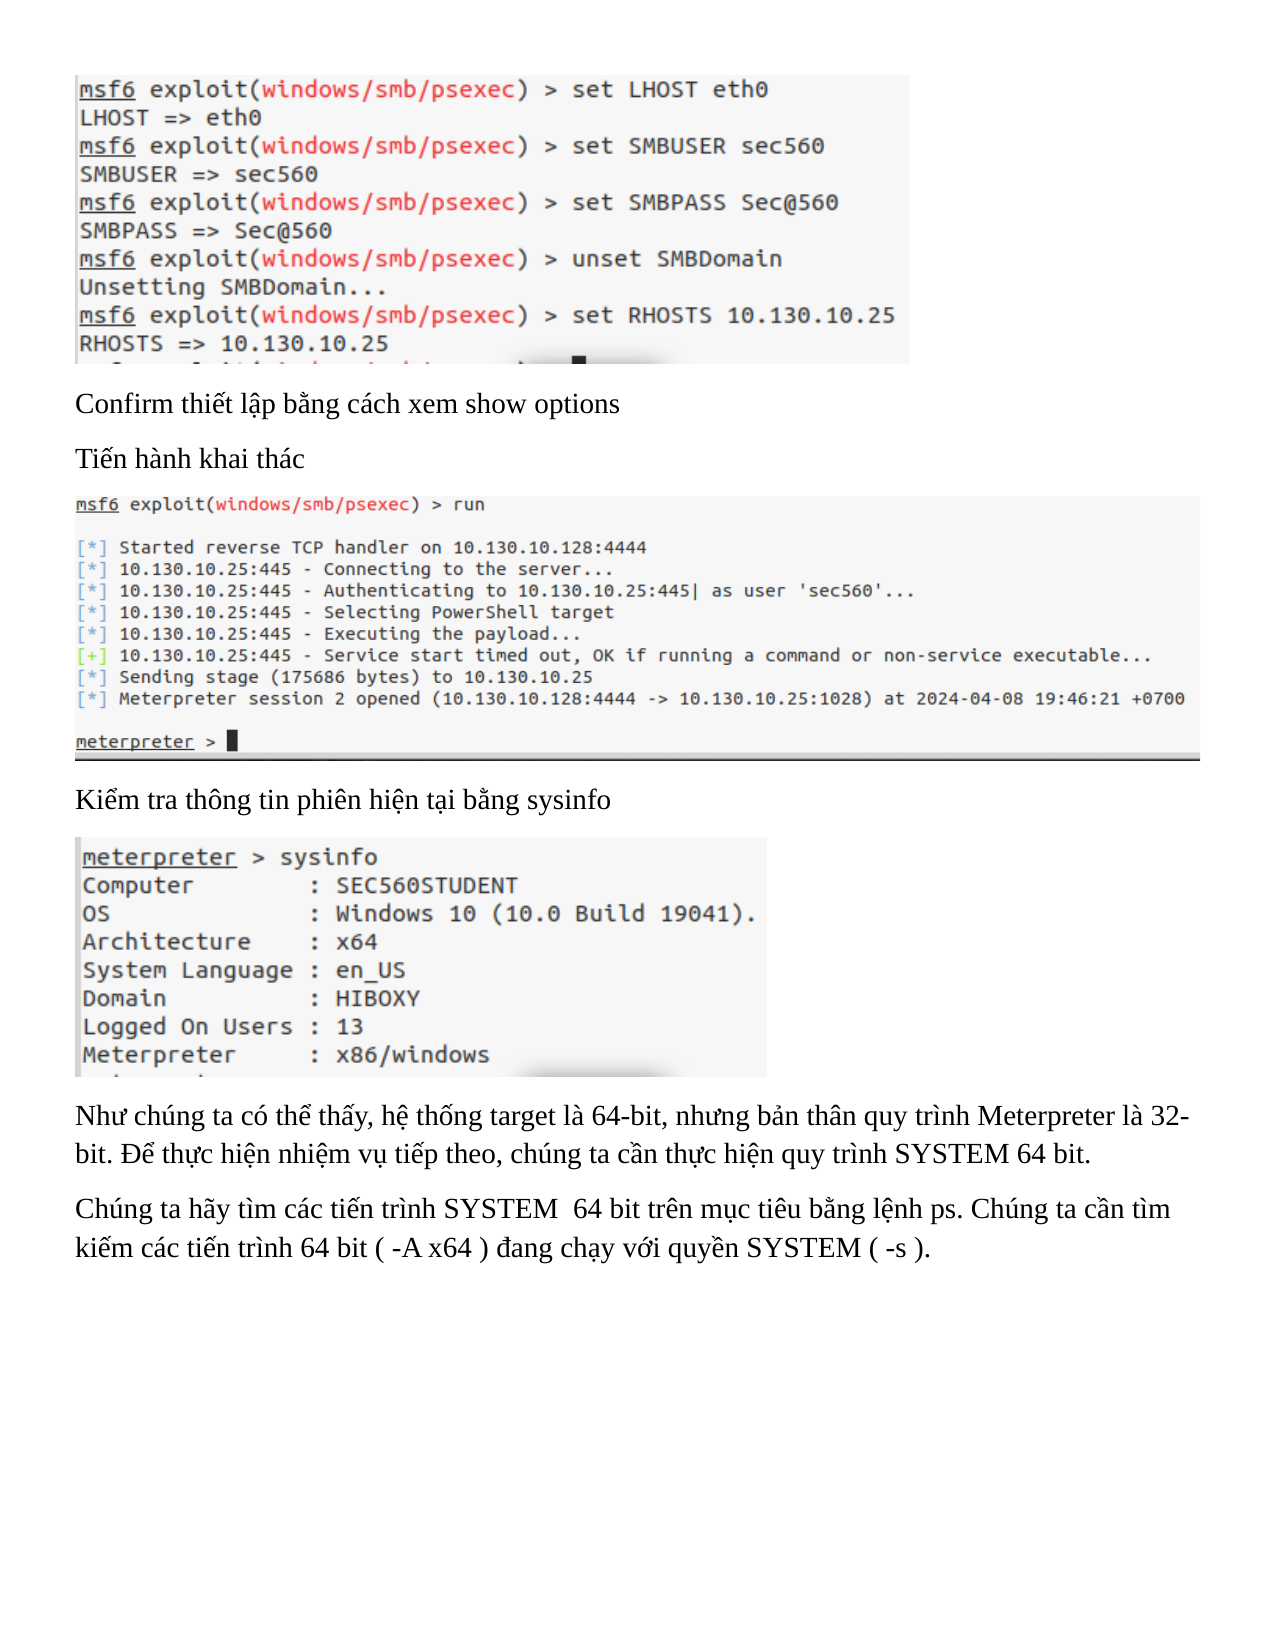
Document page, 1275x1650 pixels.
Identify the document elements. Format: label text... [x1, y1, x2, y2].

text Chúng ta hãy tìm các tiến trình SYSTEM 64 bit trên mục tiêu bằng lệnh ps. Chúng ta cần tìm kiếm các tiến trình 64 bit ( -A x64 ) đang chạy với quyền SYSTEM ( -s ). [75, 1192, 1200, 1264]
picture [75, 496, 1200, 761]
picture [75, 75, 910, 364]
text Confirm thiết lập bằng cách xem show options [75, 386, 1200, 419]
picture [75, 837, 768, 1077]
text Tiến hành khai thác [75, 441, 1200, 474]
text Kiểm tra thông tin phiên hiện tại bằng sysinfo [75, 782, 1200, 816]
text Như chúng ta có thể thấy, hệ thống target là 64-bit, nhưng bản thân quy trình Meterpreter là 32-bit. Để thực hiện nhiệm vụ tiếp theo, chúng ta cần thực hiện quy trình SYSTEM 64 bit. [75, 1098, 1200, 1170]
